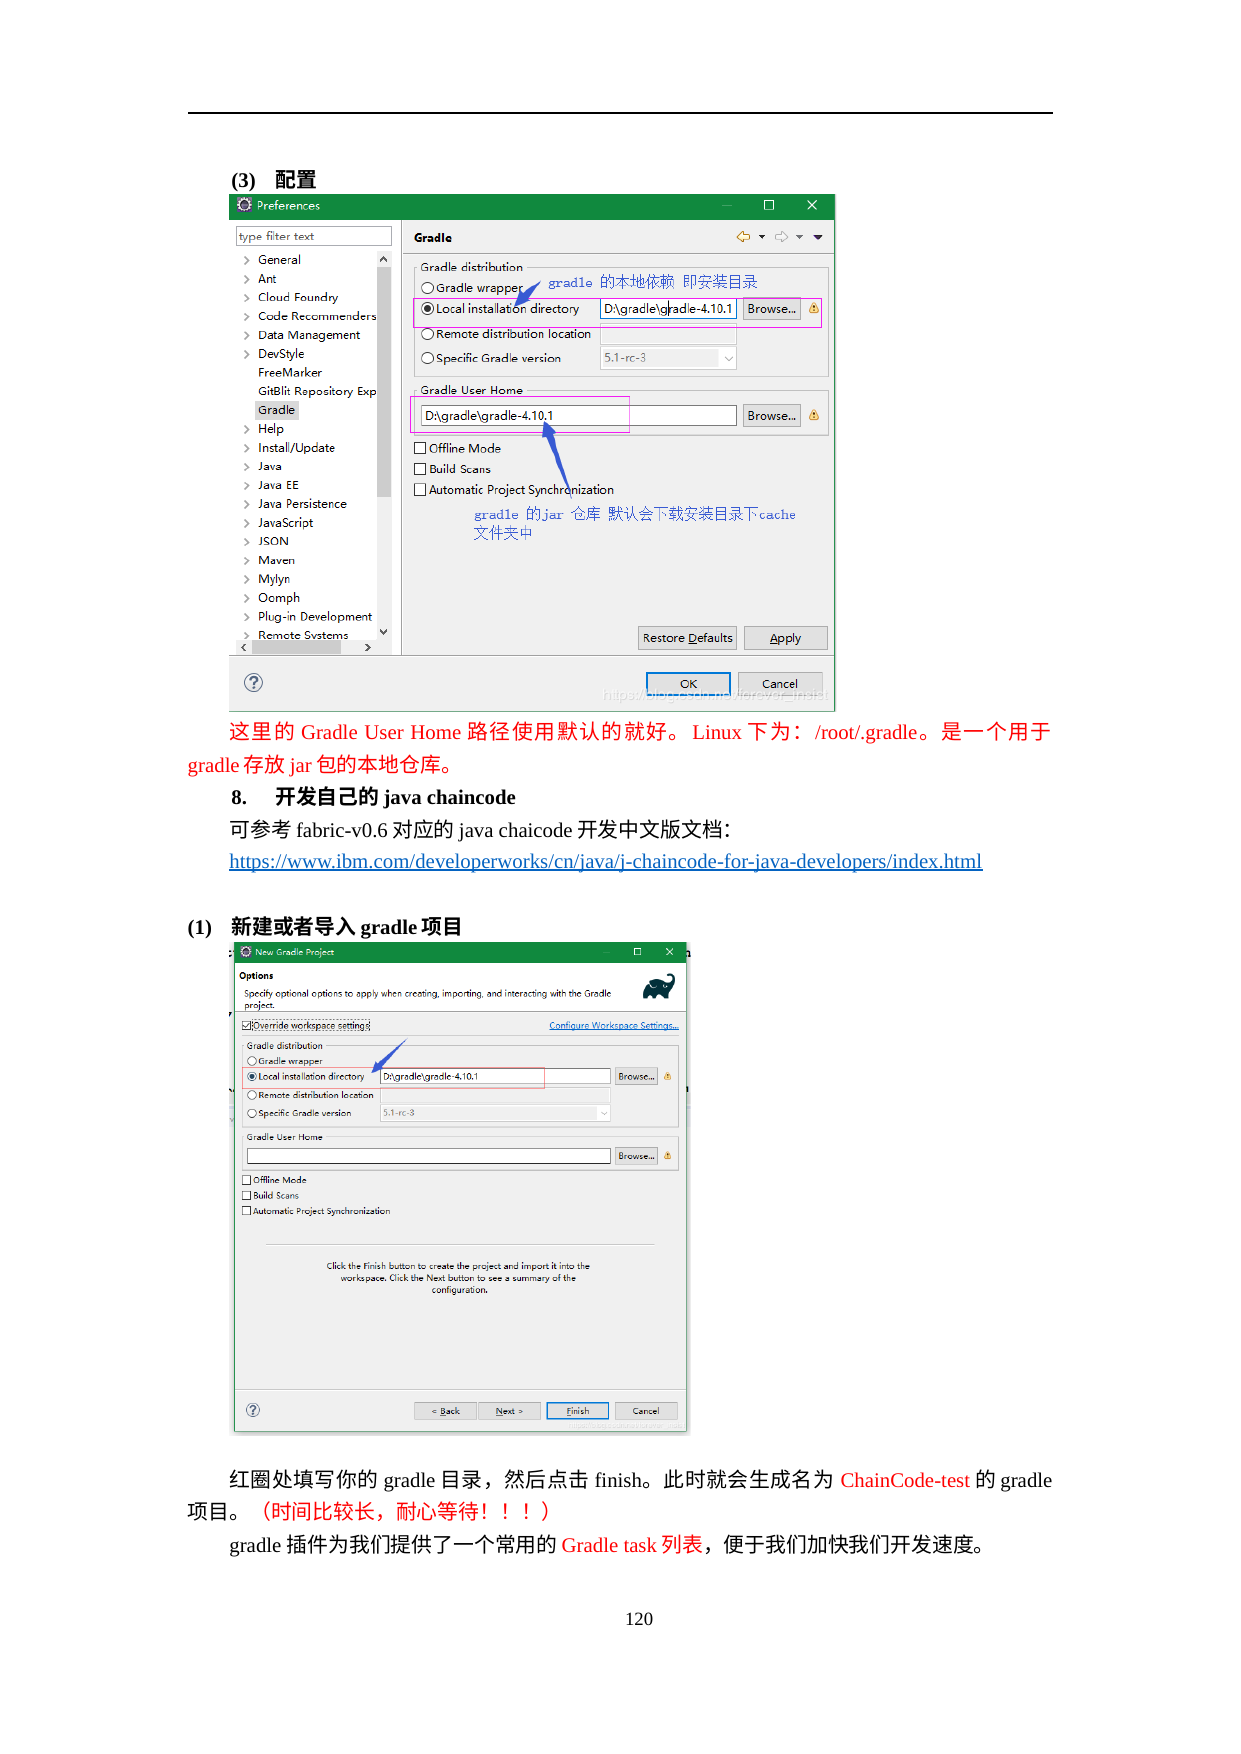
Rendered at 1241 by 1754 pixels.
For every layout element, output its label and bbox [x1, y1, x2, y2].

picture [229, 942, 691, 1436]
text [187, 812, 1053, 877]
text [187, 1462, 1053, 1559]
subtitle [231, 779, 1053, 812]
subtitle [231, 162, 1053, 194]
picture [229, 194, 837, 712]
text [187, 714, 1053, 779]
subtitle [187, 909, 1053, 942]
